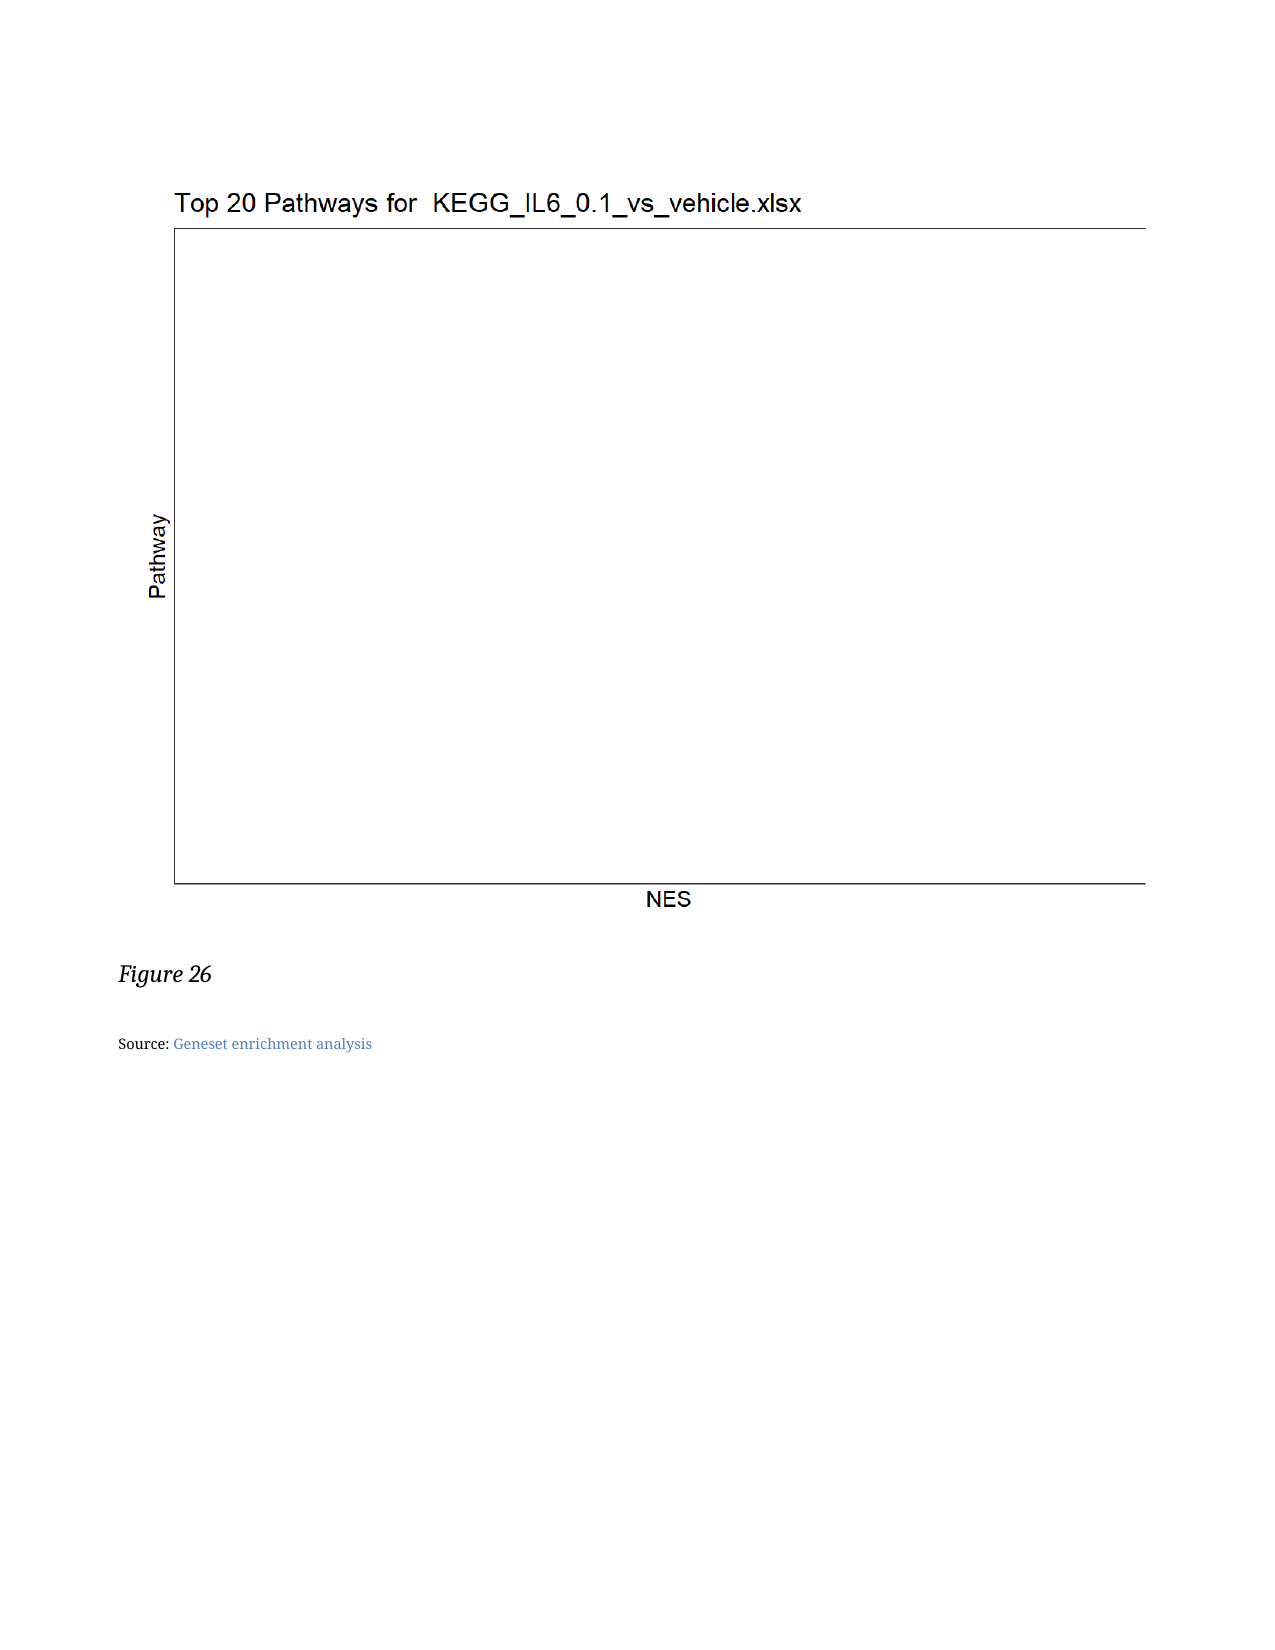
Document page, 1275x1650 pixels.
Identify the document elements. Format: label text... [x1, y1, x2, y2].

text Source: Geneset enrichment analysis [118, 1020, 1157, 1054]
table_header Figure 26 [107, 177, 1146, 1001]
picture [137, 181, 1146, 922]
